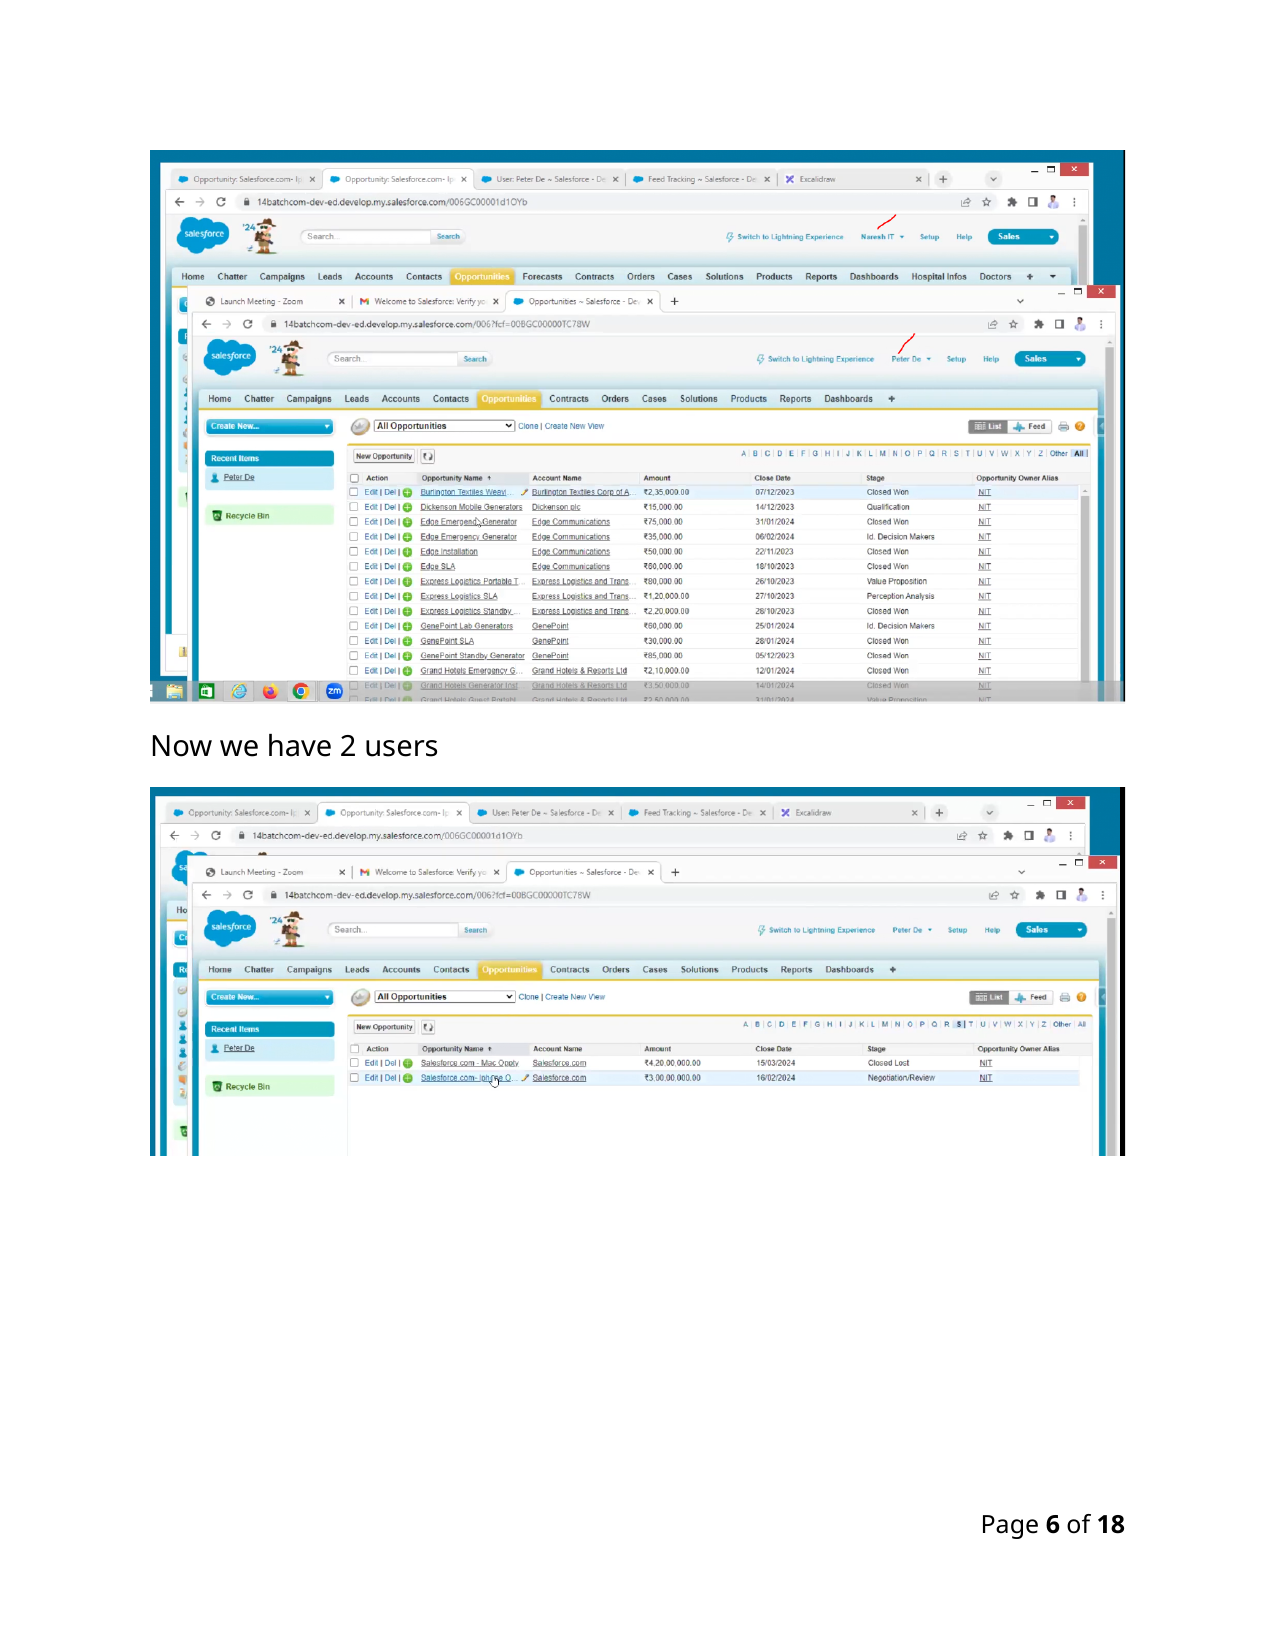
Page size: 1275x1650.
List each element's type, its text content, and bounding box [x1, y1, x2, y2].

text Now we have 2 users [150, 725, 1125, 764]
picture [156, 787, 1125, 1156]
picture [150, 163, 1125, 704]
